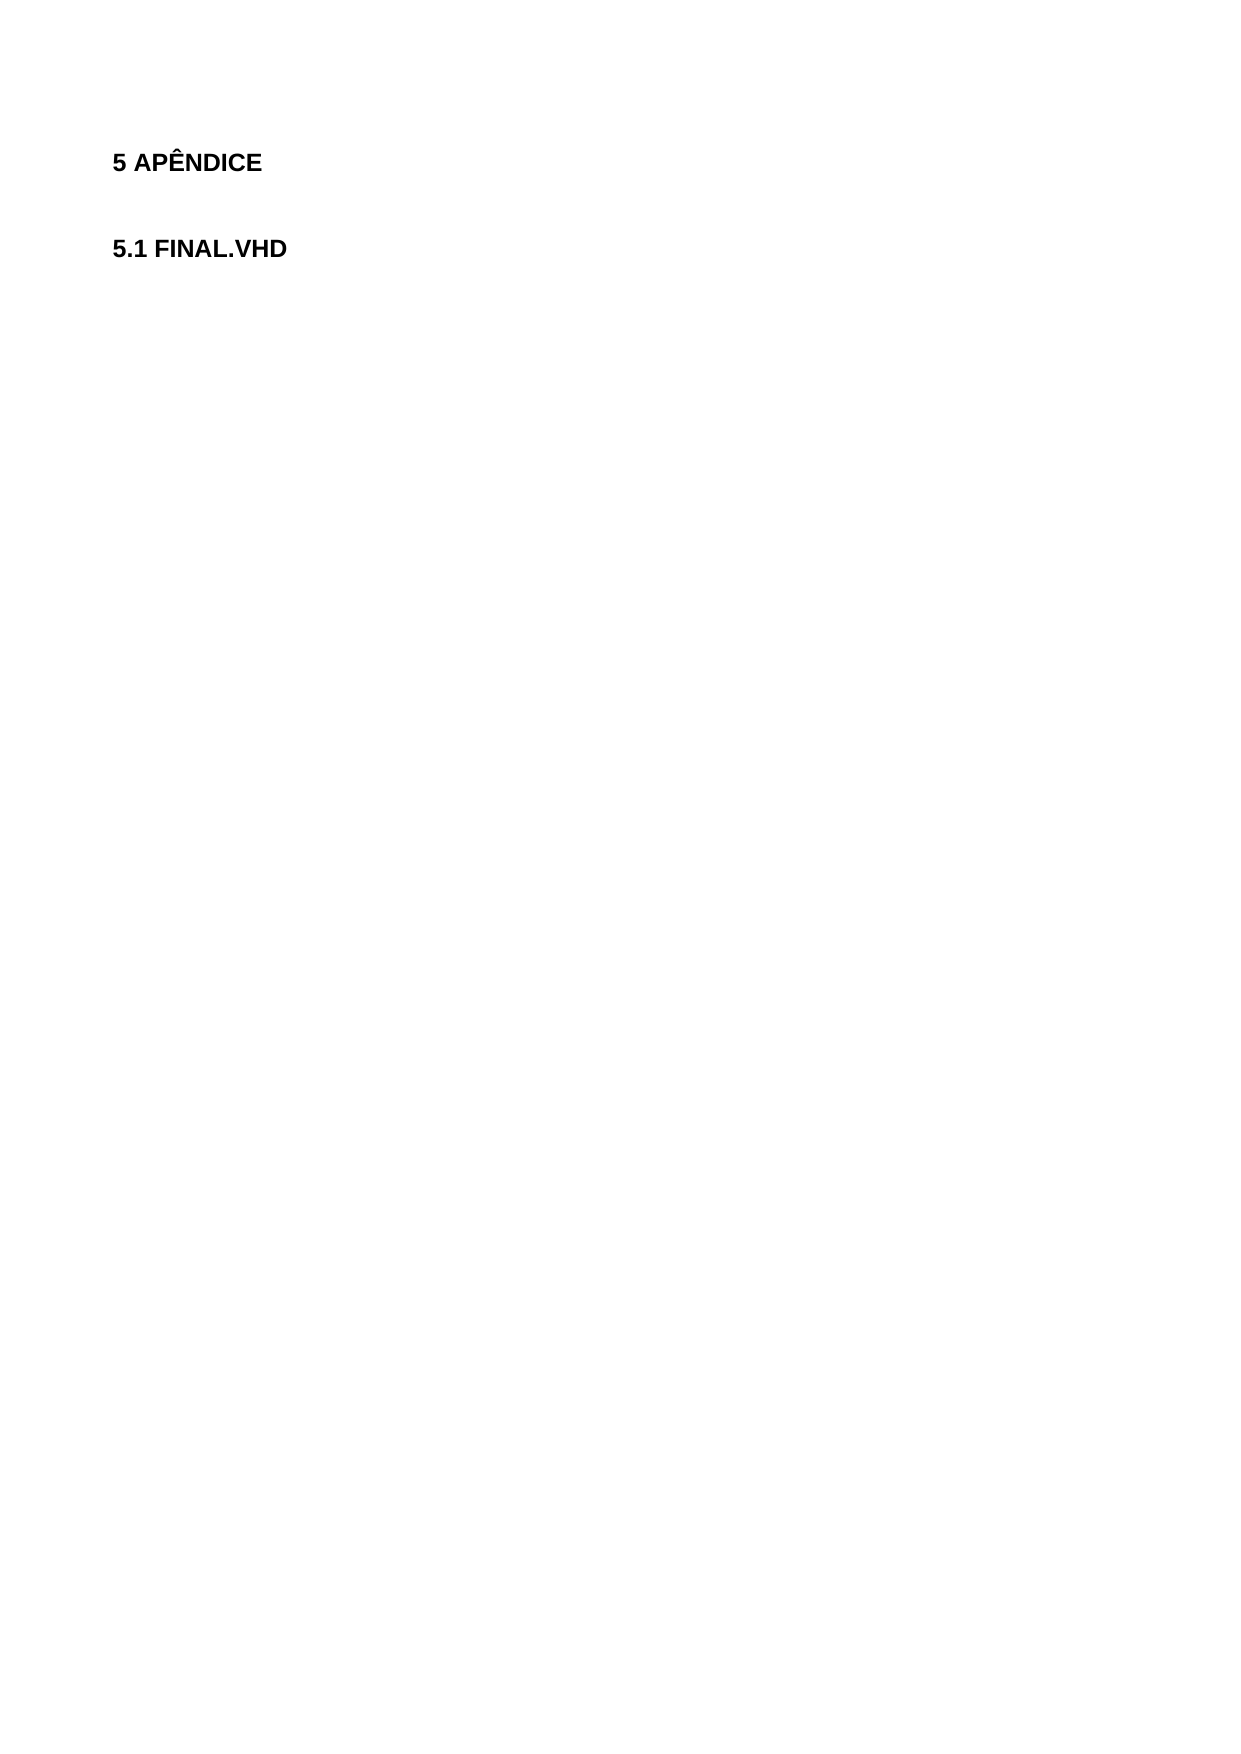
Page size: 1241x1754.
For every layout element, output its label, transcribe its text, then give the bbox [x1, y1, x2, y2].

text 5.1 FINAL.VHD [112, 234, 1125, 263]
text 5 APÊNDICE [112, 148, 1125, 176]
